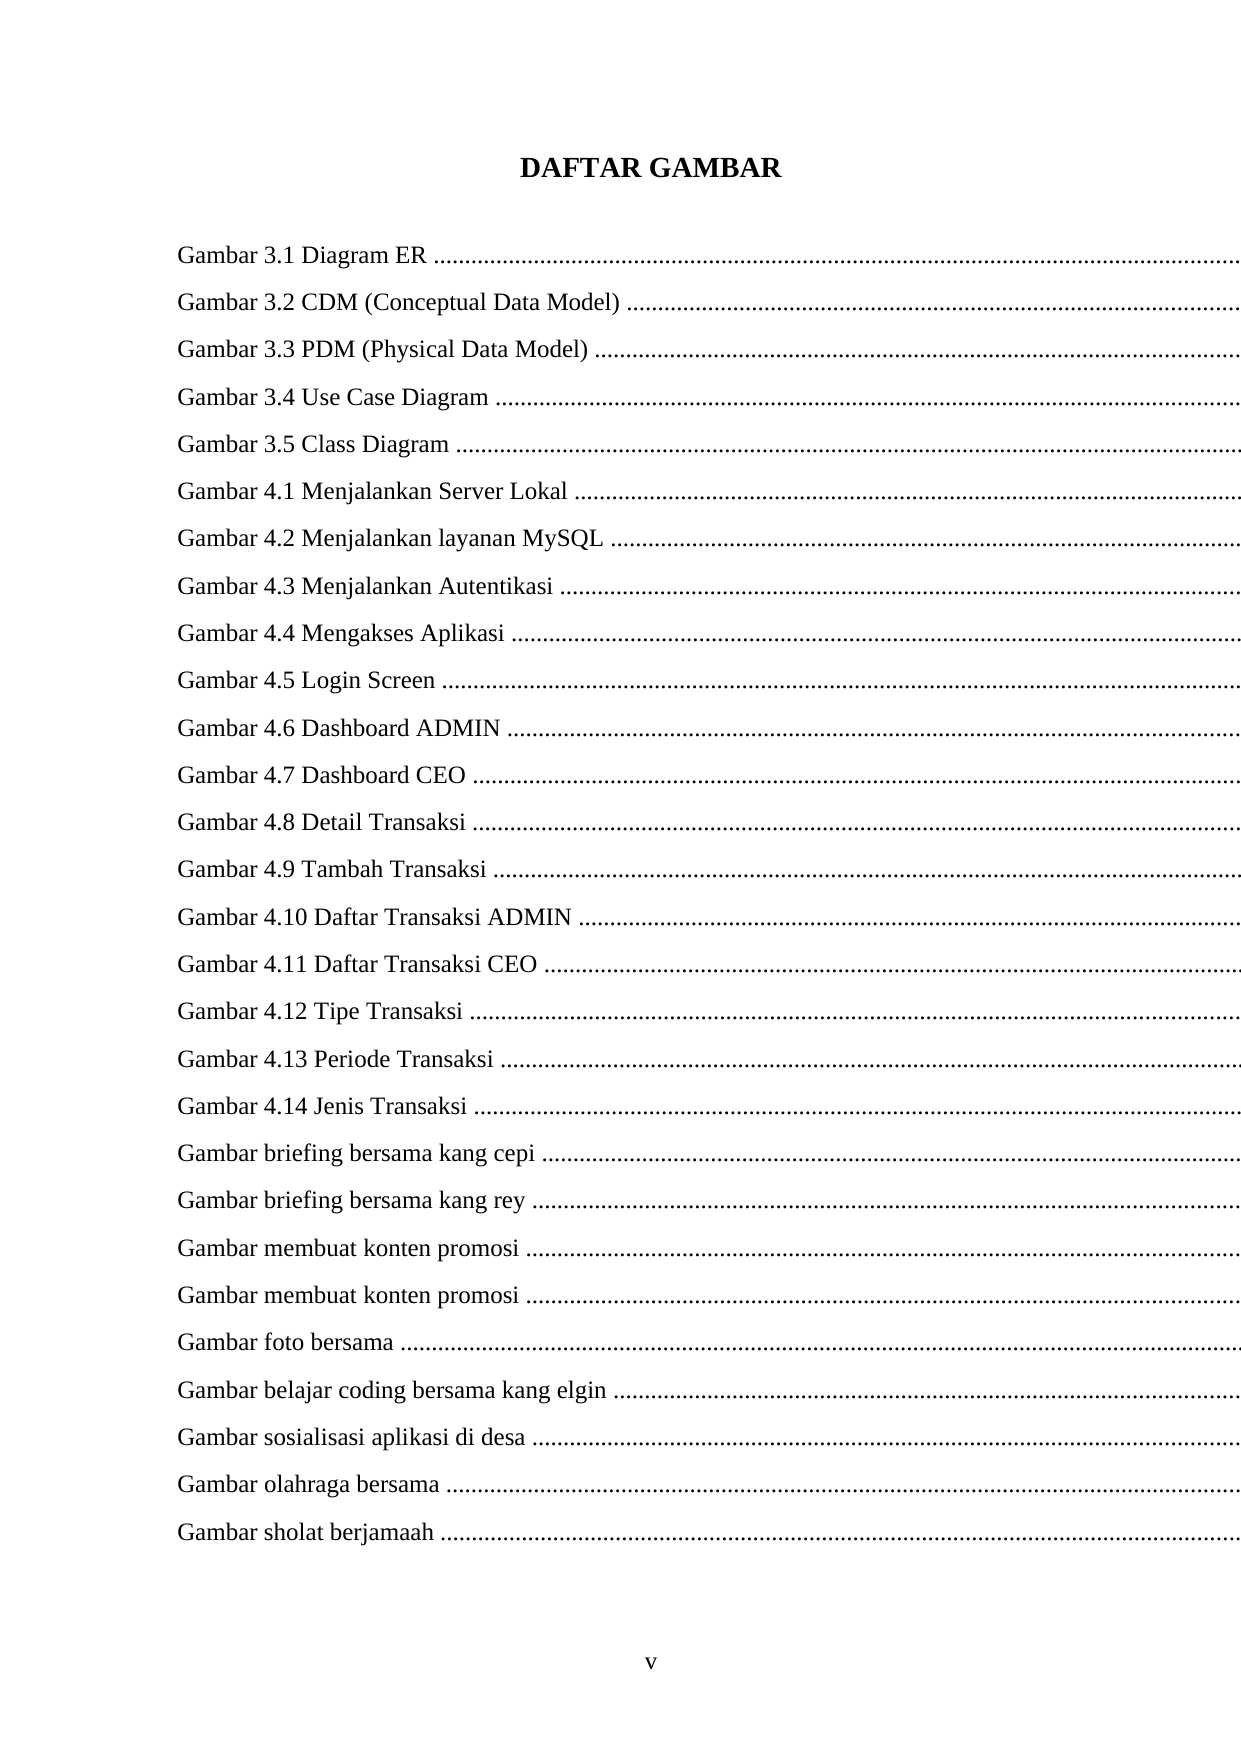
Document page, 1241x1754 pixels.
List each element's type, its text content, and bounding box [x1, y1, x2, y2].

subtitle DAFTAR GAMBAR [177, 150, 1124, 183]
